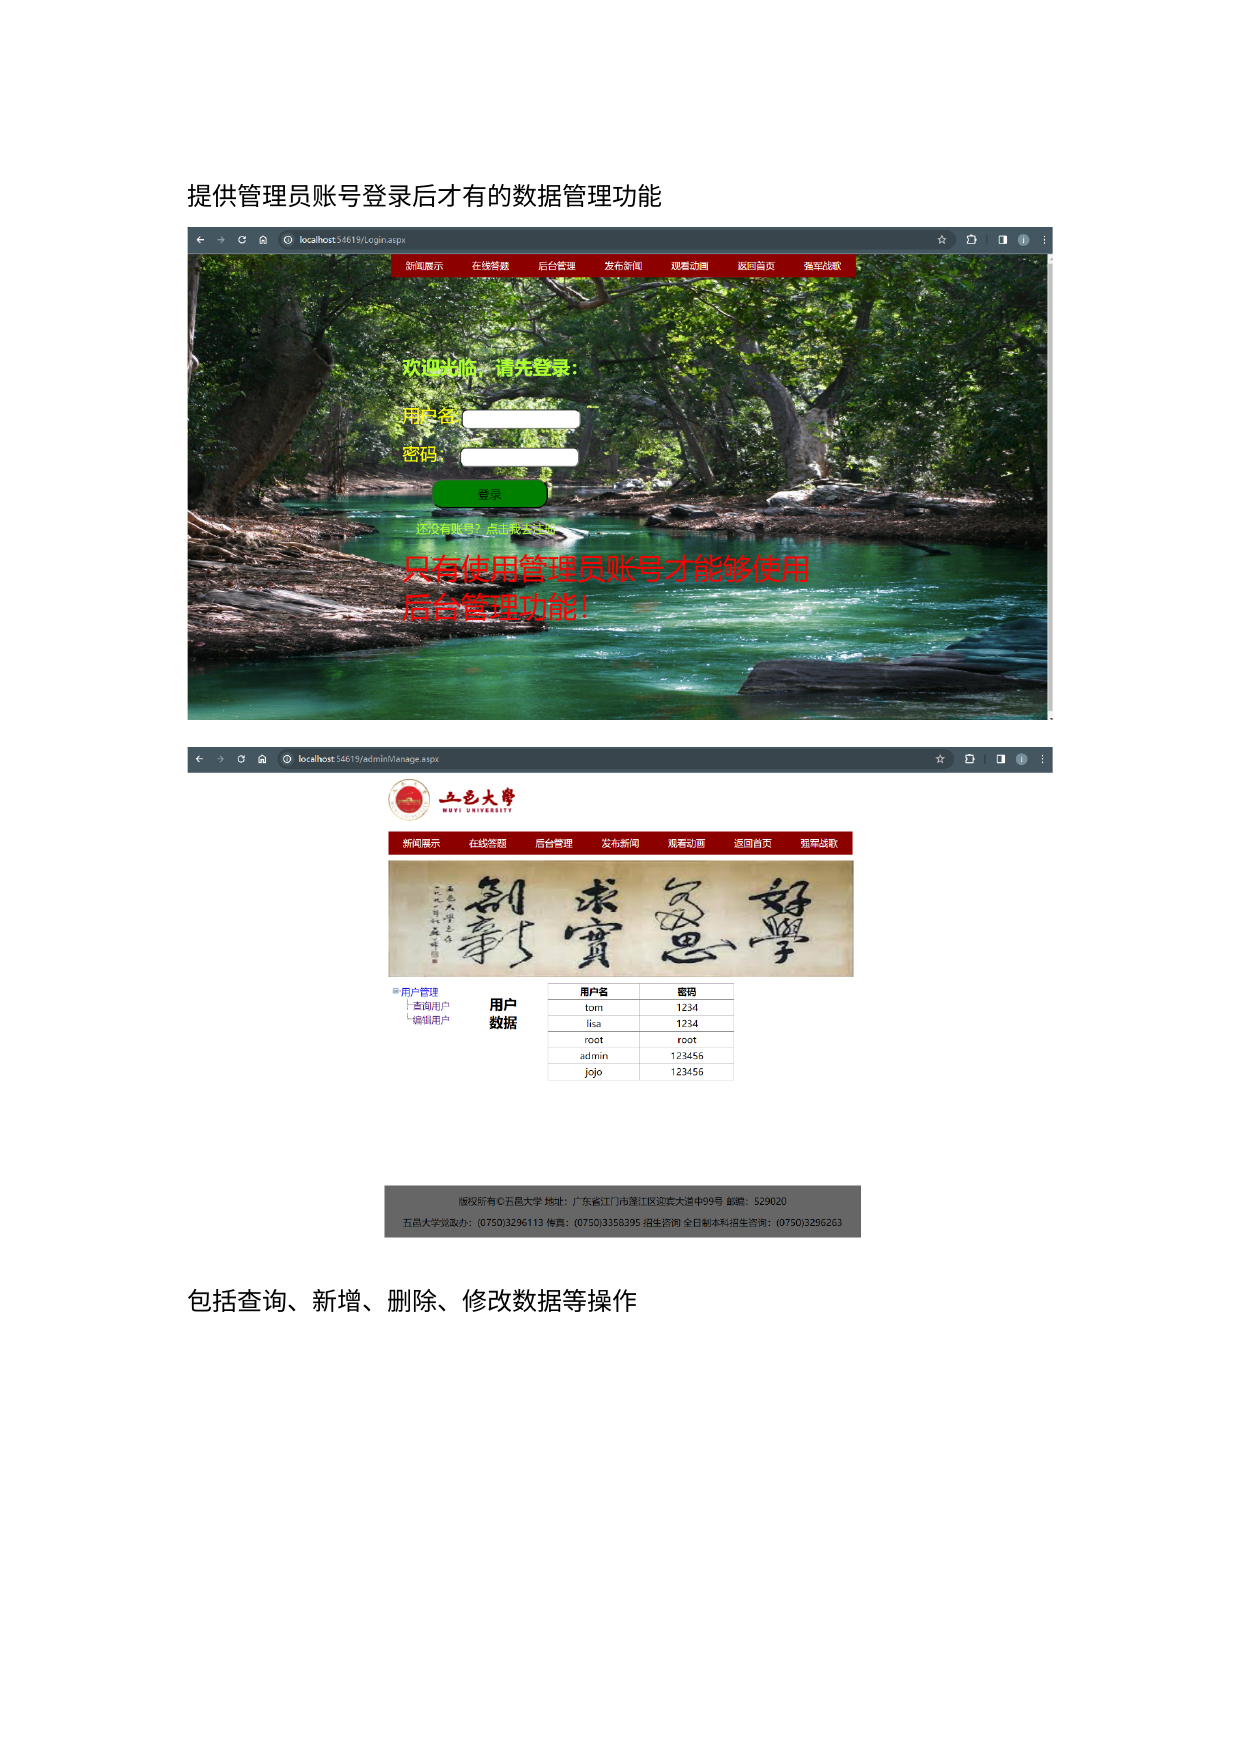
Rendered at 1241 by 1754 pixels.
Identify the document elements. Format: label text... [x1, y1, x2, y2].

text 提供管理员账号登录后才有的数据管理功能 [187, 162, 1053, 227]
picture [187, 747, 1053, 1242]
picture [187, 227, 1053, 720]
text 包括查询、新增、删除、修改数据等操作 [187, 1267, 1053, 1332]
